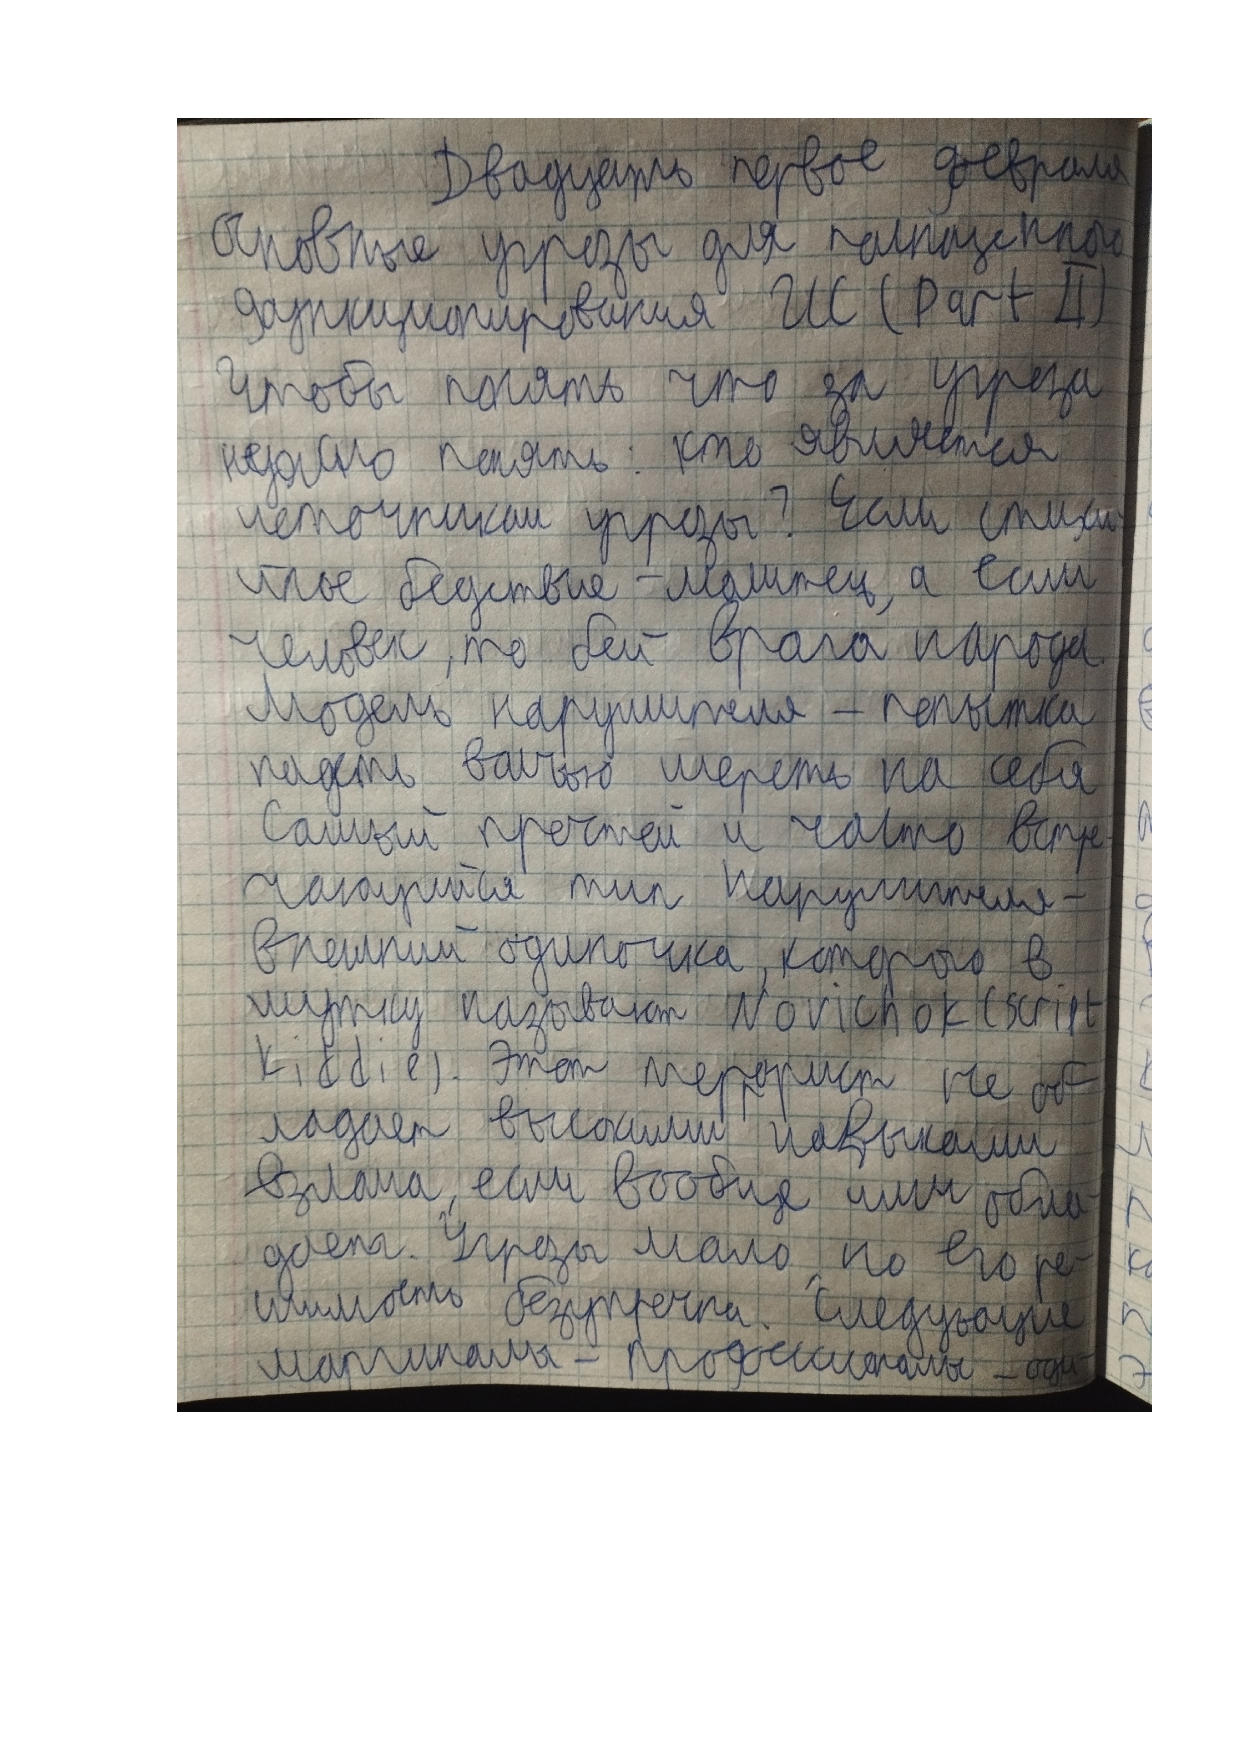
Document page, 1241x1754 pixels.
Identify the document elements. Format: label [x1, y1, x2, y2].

picture [177, 118, 1152, 1412]
